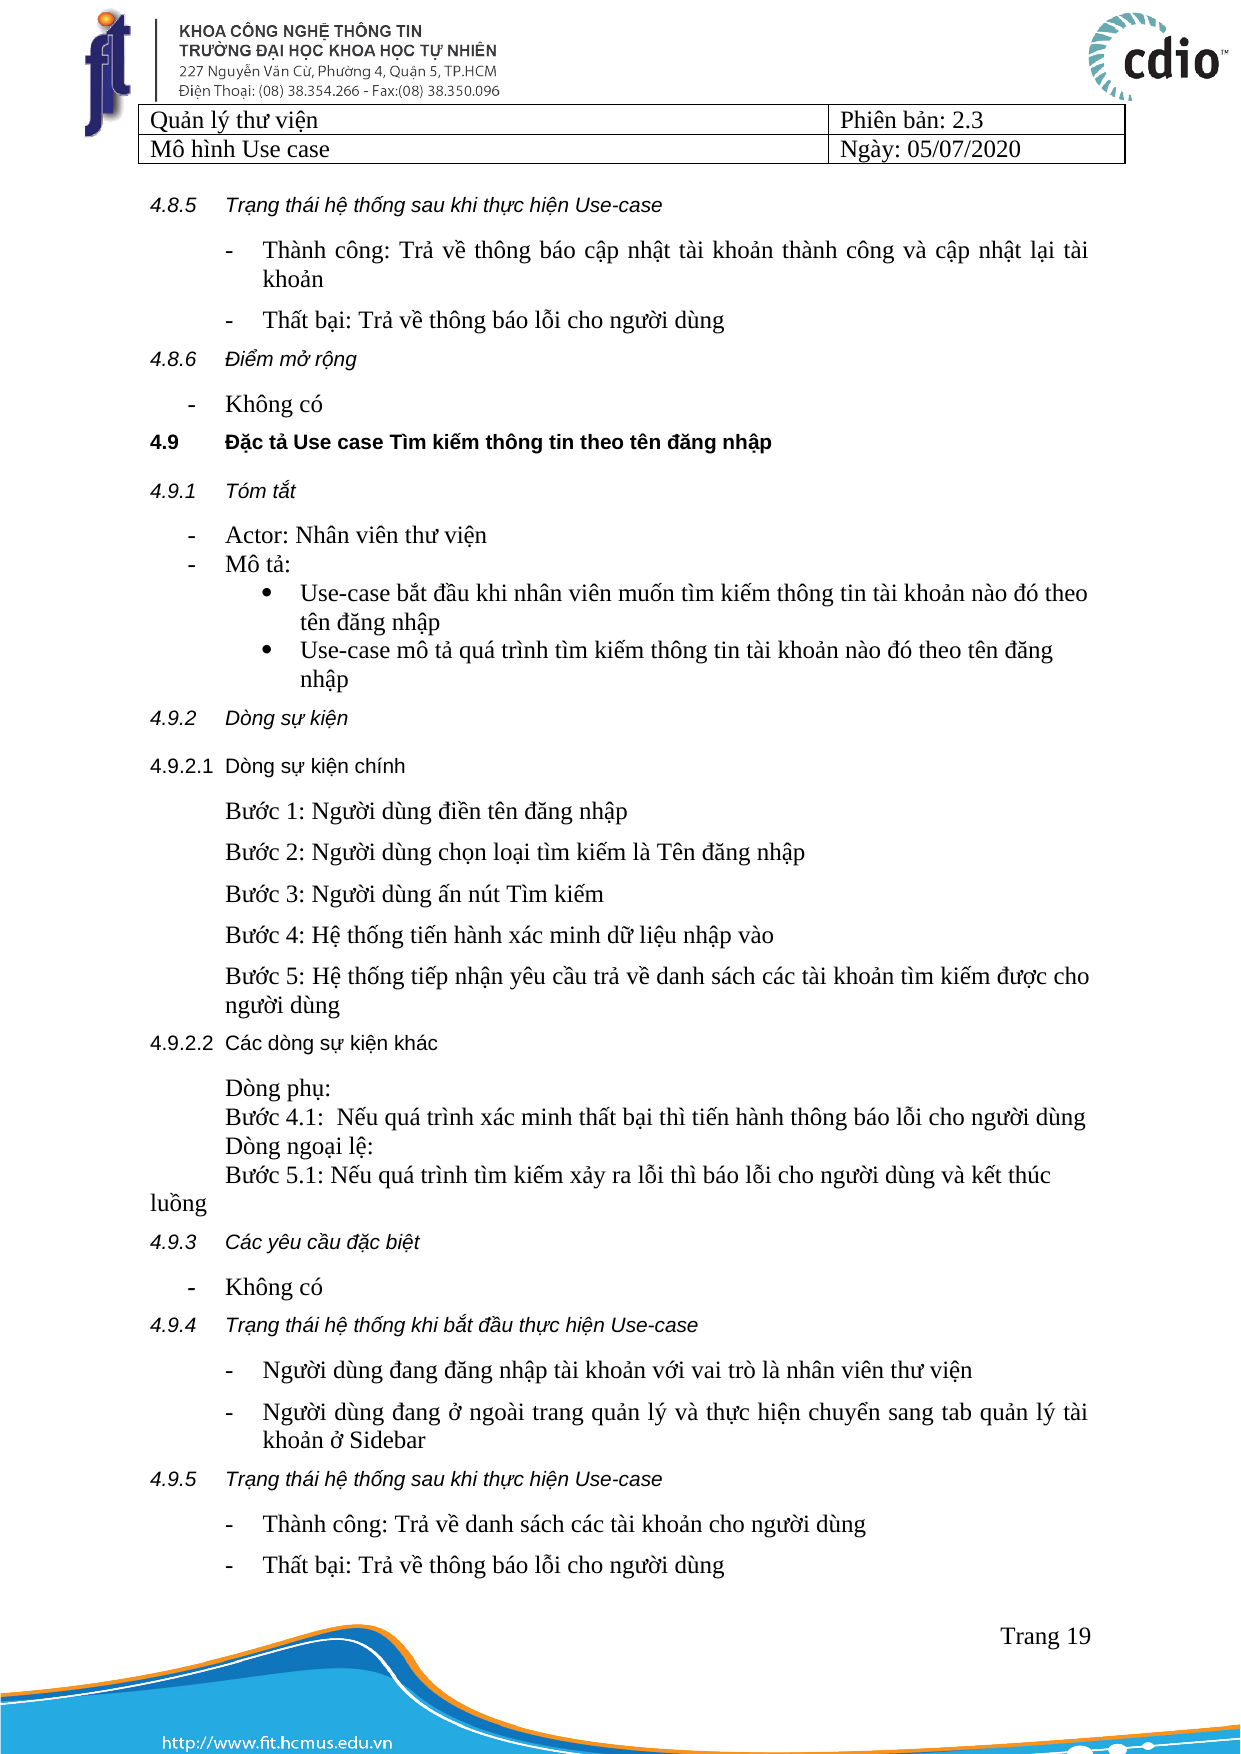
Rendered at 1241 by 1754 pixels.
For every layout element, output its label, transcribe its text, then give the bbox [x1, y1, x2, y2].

subtitle Các yêu cầu đặc biệt [150, 1230, 1090, 1254]
list Thất bại: Trả về thông báo lỗi cho người dùng [225, 1550, 1090, 1579]
picture [829, 135, 1124, 161]
list Thành công: Trả về danh sách các tài khoản cho người dùng [225, 1509, 1090, 1537]
list Không có [187, 389, 1090, 417]
subtitle Trạng thái hệ thống khi bắt đầu thực hiện Use-case [150, 1313, 1090, 1337]
picture [829, 105, 1124, 134]
picture [0, 1621, 1241, 1754]
text Bước 3: Người dùng ấn nút Tìm kiếm [225, 879, 1090, 907]
subtitle Dòng sự kiện chính [150, 754, 1090, 778]
text Bước 2: Người dùng chọn loại tìm kiếm là Tên đăng nhập [225, 837, 1090, 866]
subtitle Trạng thái hệ thống sau khi thực hiện Use-case [150, 193, 1090, 217]
subtitle Điểm mở rộng [150, 347, 1090, 371]
text Bước 4.1: Nếu quá trình xác minh thất bại thì tiến hành thông báo lỗi cho người dùng [150, 1102, 1090, 1131]
list Thành công: Trả về thông báo cập nhật tài khoản thành công và cập nhật lại tài khoản [225, 235, 1090, 293]
list Actor: Nhân viên thư viện [187, 521, 1090, 549]
subtitle Trạng thái hệ thống sau khi thực hiện Use-case [150, 1467, 1090, 1491]
picture [139, 105, 828, 134]
text Dòng ngoại lệ: [150, 1131, 1090, 1160]
text Bước 5.1: Nếu quá trình tìm kiếm xảy ra lỗi thì báo lỗi cho người dùng và kết thúc luồng [150, 1160, 1090, 1217]
text Bước 4: Hệ thống tiến hành xác minh dữ liệu nhập vào [225, 920, 1090, 949]
list Mô tả: [187, 549, 1090, 578]
subtitle Tóm tắt [150, 478, 1090, 502]
list Người dùng đang đăng nhập tài khoản với vai trò là nhân viên thư viện [225, 1355, 1090, 1384]
list Thất bại: Trả về thông báo lỗi cho người dùng [225, 305, 1090, 334]
subtitle Đặc tả Use case Tìm kiếm thông tin theo tên đăng nhập [150, 430, 1090, 454]
subtitle Các dòng sự kiện khác [150, 1031, 1090, 1055]
picture [61, 1, 1241, 161]
list Người dùng đang ở ngoài trang quản lý và thực hiện chuyển sang tab quản lý tài khoản ở Sidebar [225, 1397, 1090, 1454]
list Không có [187, 1272, 1090, 1301]
list Use-case mô tả quá trình tìm kiếm thông tin tài khoản nào đó theo tên đăng nhập [262, 636, 1090, 693]
text Dòng phụ: [150, 1073, 1090, 1102]
picture [139, 135, 828, 161]
text Bước 5: Hệ thống tiếp nhận yêu cầu trả về danh sách các tài khoản tìm kiếm được cho người dùng [225, 961, 1090, 1019]
text Bước 1: Người dùng điền tên đăng nhập [225, 796, 1090, 825]
subtitle Dòng sự kiện [150, 706, 1090, 729]
list Use-case bắt đầu khi nhân viên muốn tìm kiếm thông tin tài khoản nào đó theo tên đăng nhập [262, 578, 1090, 636]
